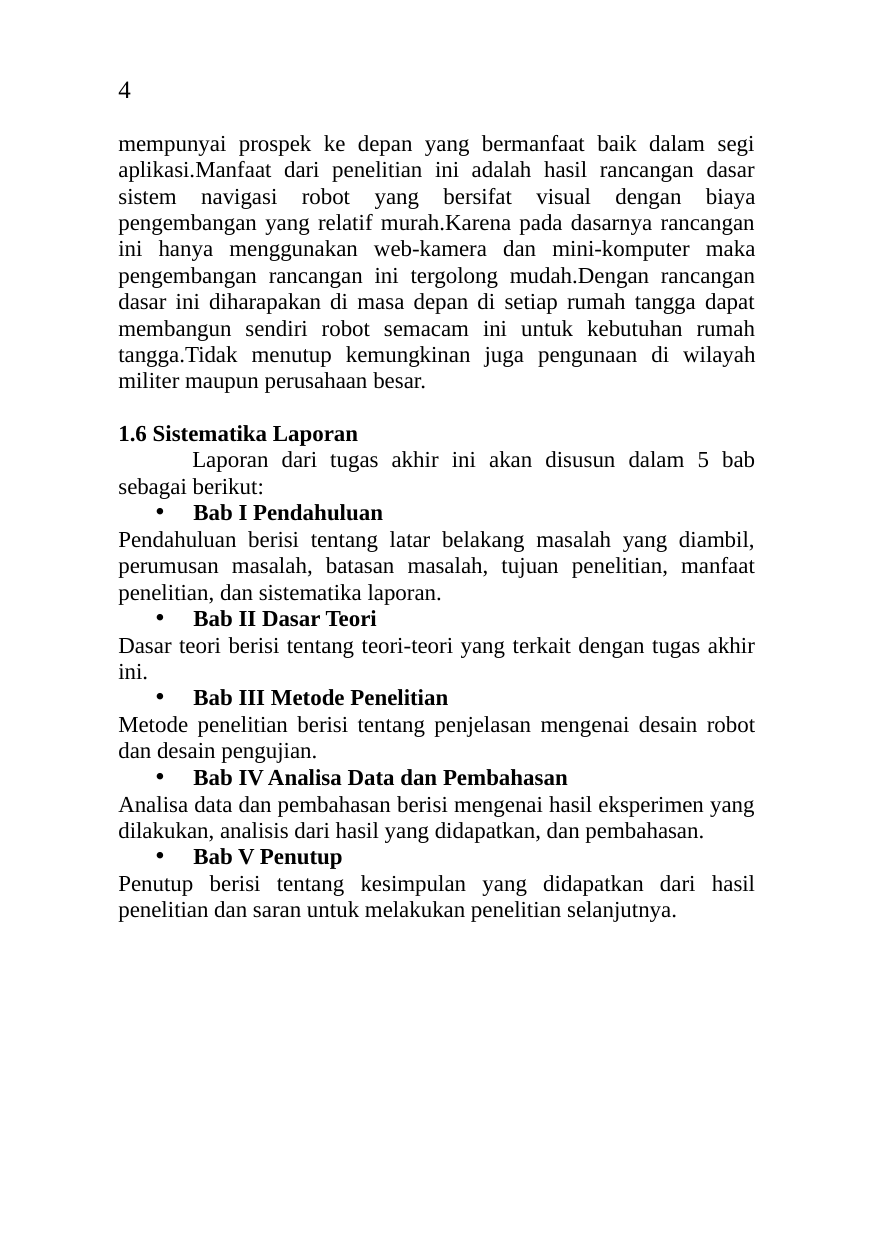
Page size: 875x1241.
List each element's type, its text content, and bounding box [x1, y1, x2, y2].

list Bab III Metode Penelitian [156, 684, 756, 711]
list Bab II Dasar Teori [156, 605, 756, 632]
list Bab I Pendahuluan [156, 499, 756, 526]
text Metode penelitian berisi tentang penjelasan mengenai desain robot dan desain pengujian. [118, 711, 756, 764]
subtitle 1.6 Sistematika Laporan [118, 420, 756, 446]
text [118, 130, 756, 394]
list Bab IV Analisa Data dan Pembahasan [156, 764, 756, 791]
text Dasar teori berisi tentang teori-teori yang terkait dengan tugas akhir ini. [118, 632, 756, 684]
text Penutup berisi tentang kesimpulan yang didapatkan dari hasil penelitian dan saran untuk melakukan penelitian selanjutnya. [118, 870, 756, 923]
list Bab V Penutup [156, 843, 756, 870]
text Analisa data dan pembahasan berisi mengenai hasil eksperimen yang dilakukan, analisis dari hasil yang didapatkan, dan pembahasan. [118, 791, 756, 843]
text Laporan dari tugas akhir ini akan disusun dalam 5 bab sebagai berikut: [118, 446, 756, 499]
text Pendahuluan berisi tentang latar belakang masalah yang diambil, perumusan masalah, batasan masalah, tujuan penelitian, manfaat penelitian, dan sistematika laporan. [118, 526, 756, 605]
